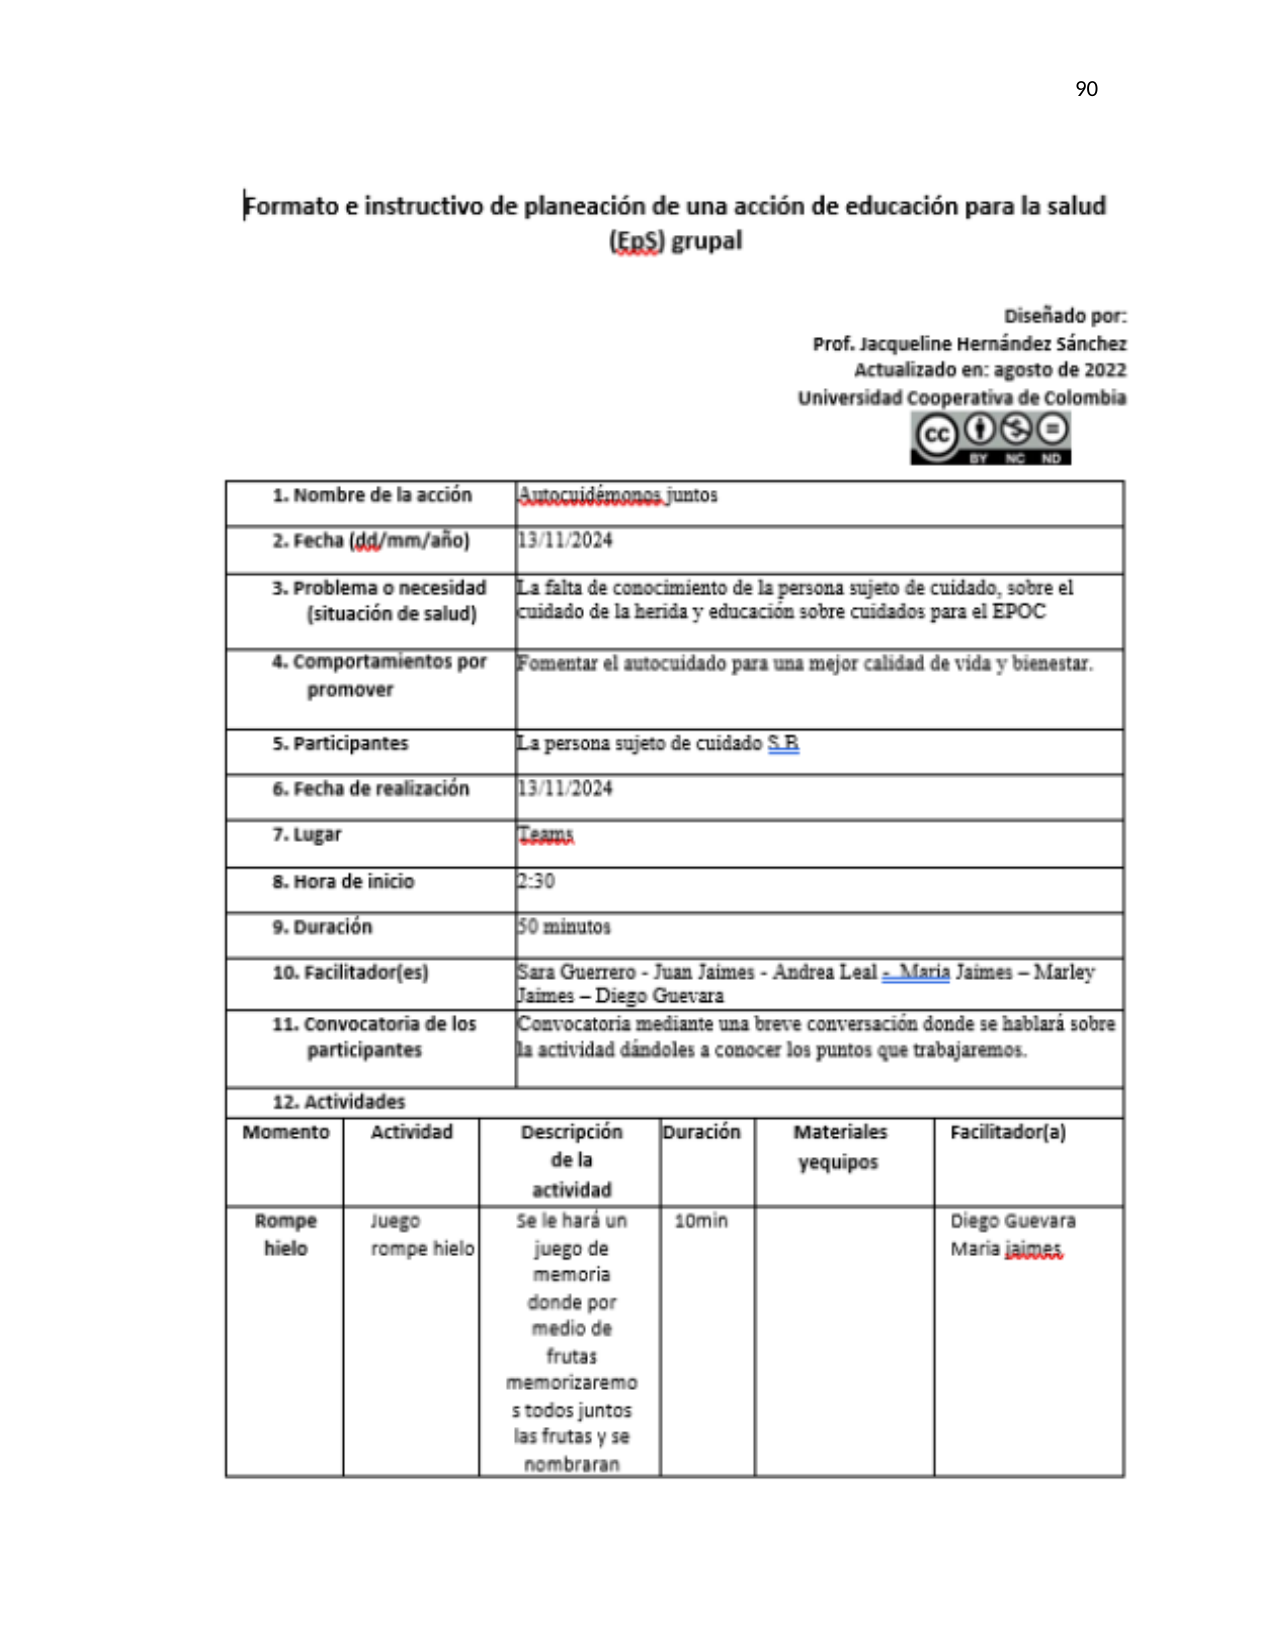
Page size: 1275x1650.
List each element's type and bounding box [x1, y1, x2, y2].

picture [177, 147, 1169, 1503]
